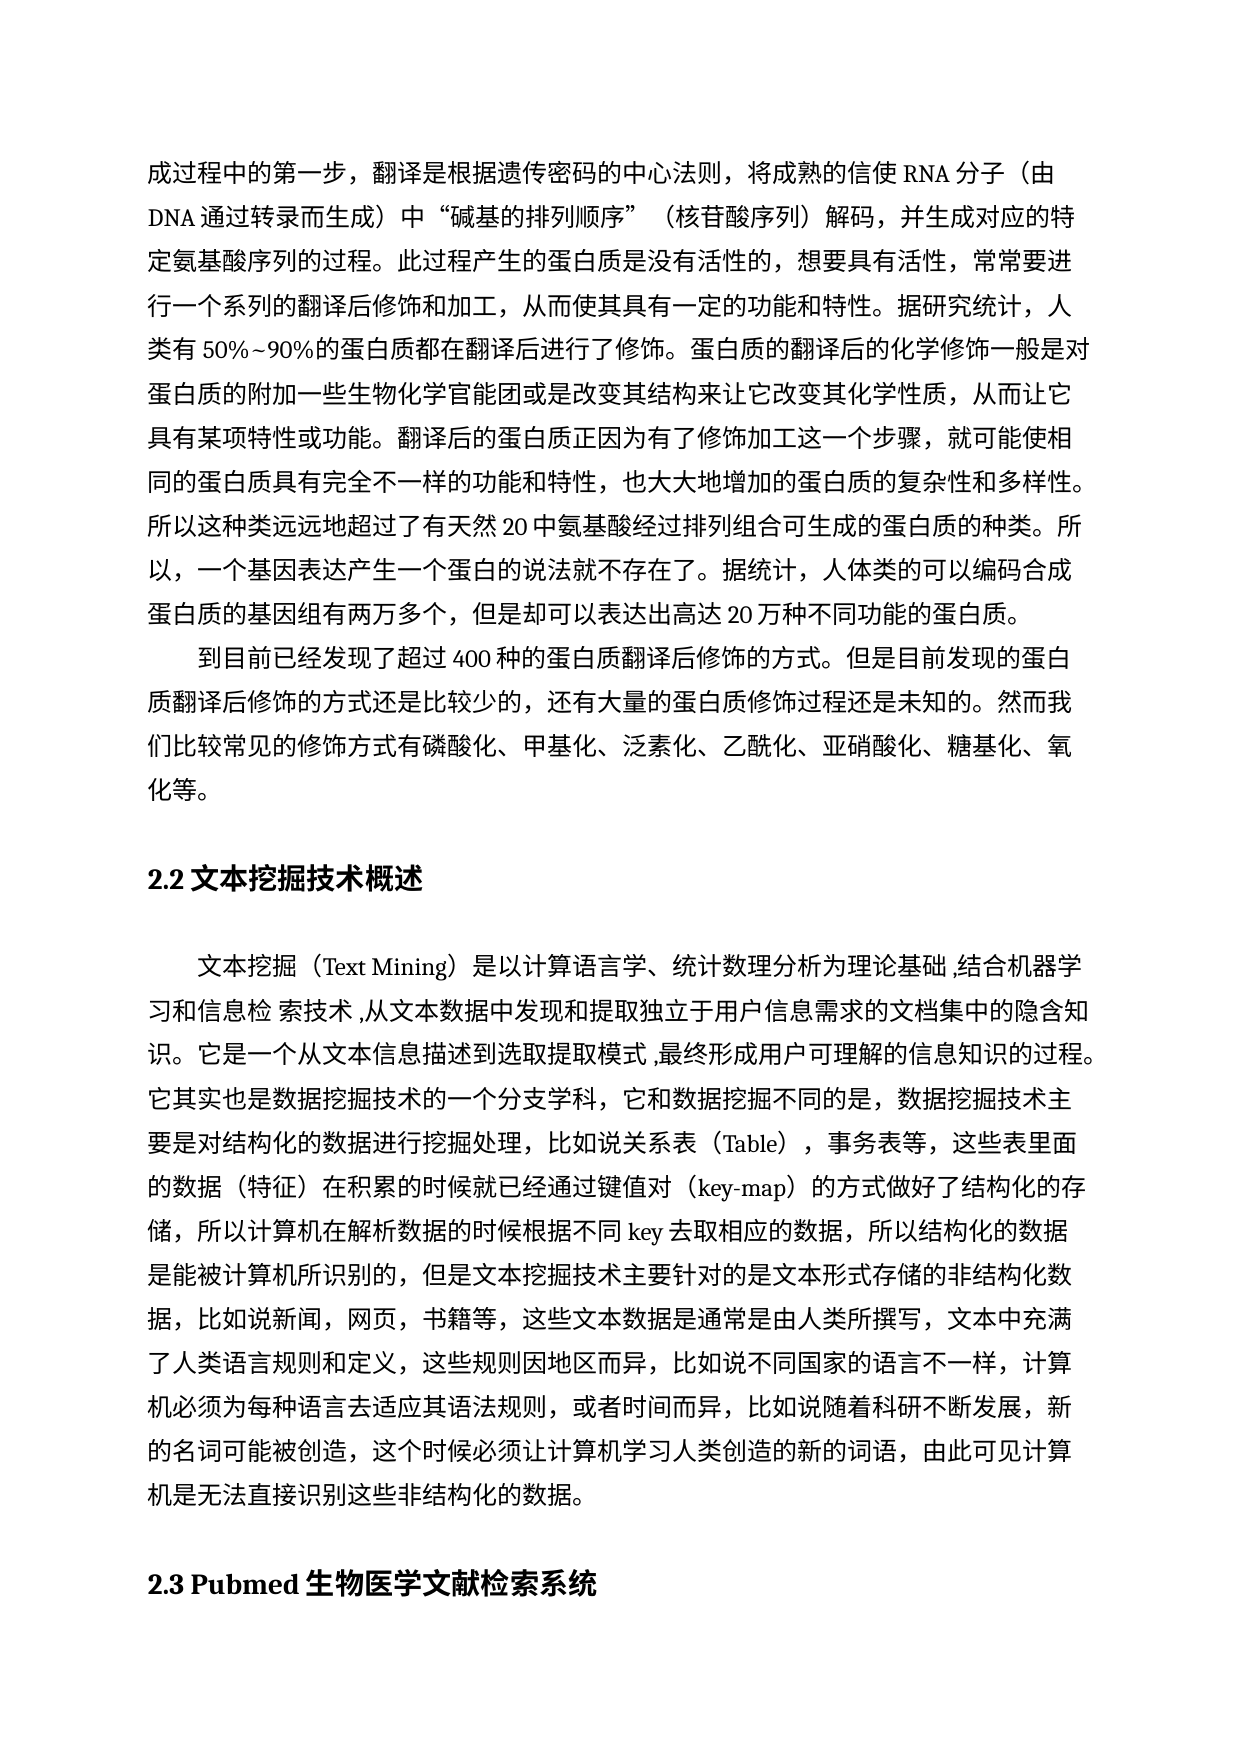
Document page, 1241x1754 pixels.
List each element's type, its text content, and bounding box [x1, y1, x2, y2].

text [148, 150, 1092, 634]
subtitle 2.3 Pubmed生物医学文献检索系统 [148, 1560, 1092, 1604]
text 文本挖掘（Text Mining）是以计算语言学、统计数理分析为理论基础 ,结合机器学习和信息检 索技术 ,从文本数据中发现和提取独立于用户信息需求的文档集中的隐含知识。它是一个从文本信息描述到选取提取模式 ,最终形成用户可理解的信息知识的过程。它其实也是数据挖掘技术的一个分支学科，它和数据挖掘不同的是，数据挖掘技术主要是对结构化的数据进行挖掘处理，比如说关系表（Table），事务表等，这些表里面的数据（特征）在积累的时候就已经通过键值对（key-map）的方式做好了结构化的存储，所以计算机在解析数据的时候根据不同key去取相应的数据，所以结构化的数据是能被计算机所识别的，但是文本挖掘技术主要针对的是文本形式存储的非结构化数据，比如说新闻，网页，书籍等，这些文本数据是通常是由人类所撰写，文本中充满了人类语言规则和定义，这些规则因地区而异，比如说不同国家的语言不一样，计算机必须为每种语言去适应其语法规则，或者时间而异，比如说随着科研不断发展，新的名词可能被创造，这个时候必须让计算机学习人类创造的新的词语，由此可见计算机是无法直接识别这些非结构化的数据。 [148, 943, 1092, 1516]
text 到目前已经发现了超过400种的蛋白质翻译后修饰的方式。但是目前发现的蛋白质翻译后修饰的方式还是比较少的，还有大量的蛋白质修饰过程还是未知的。然而我们比较常见的修饰方式有磷酸化、甲基化、泛素化、乙酰化、亚硝酸化、糖基化、氧化等。 [148, 634, 1092, 811]
subtitle 2.2文本挖掘技术概述 [148, 855, 1092, 899]
